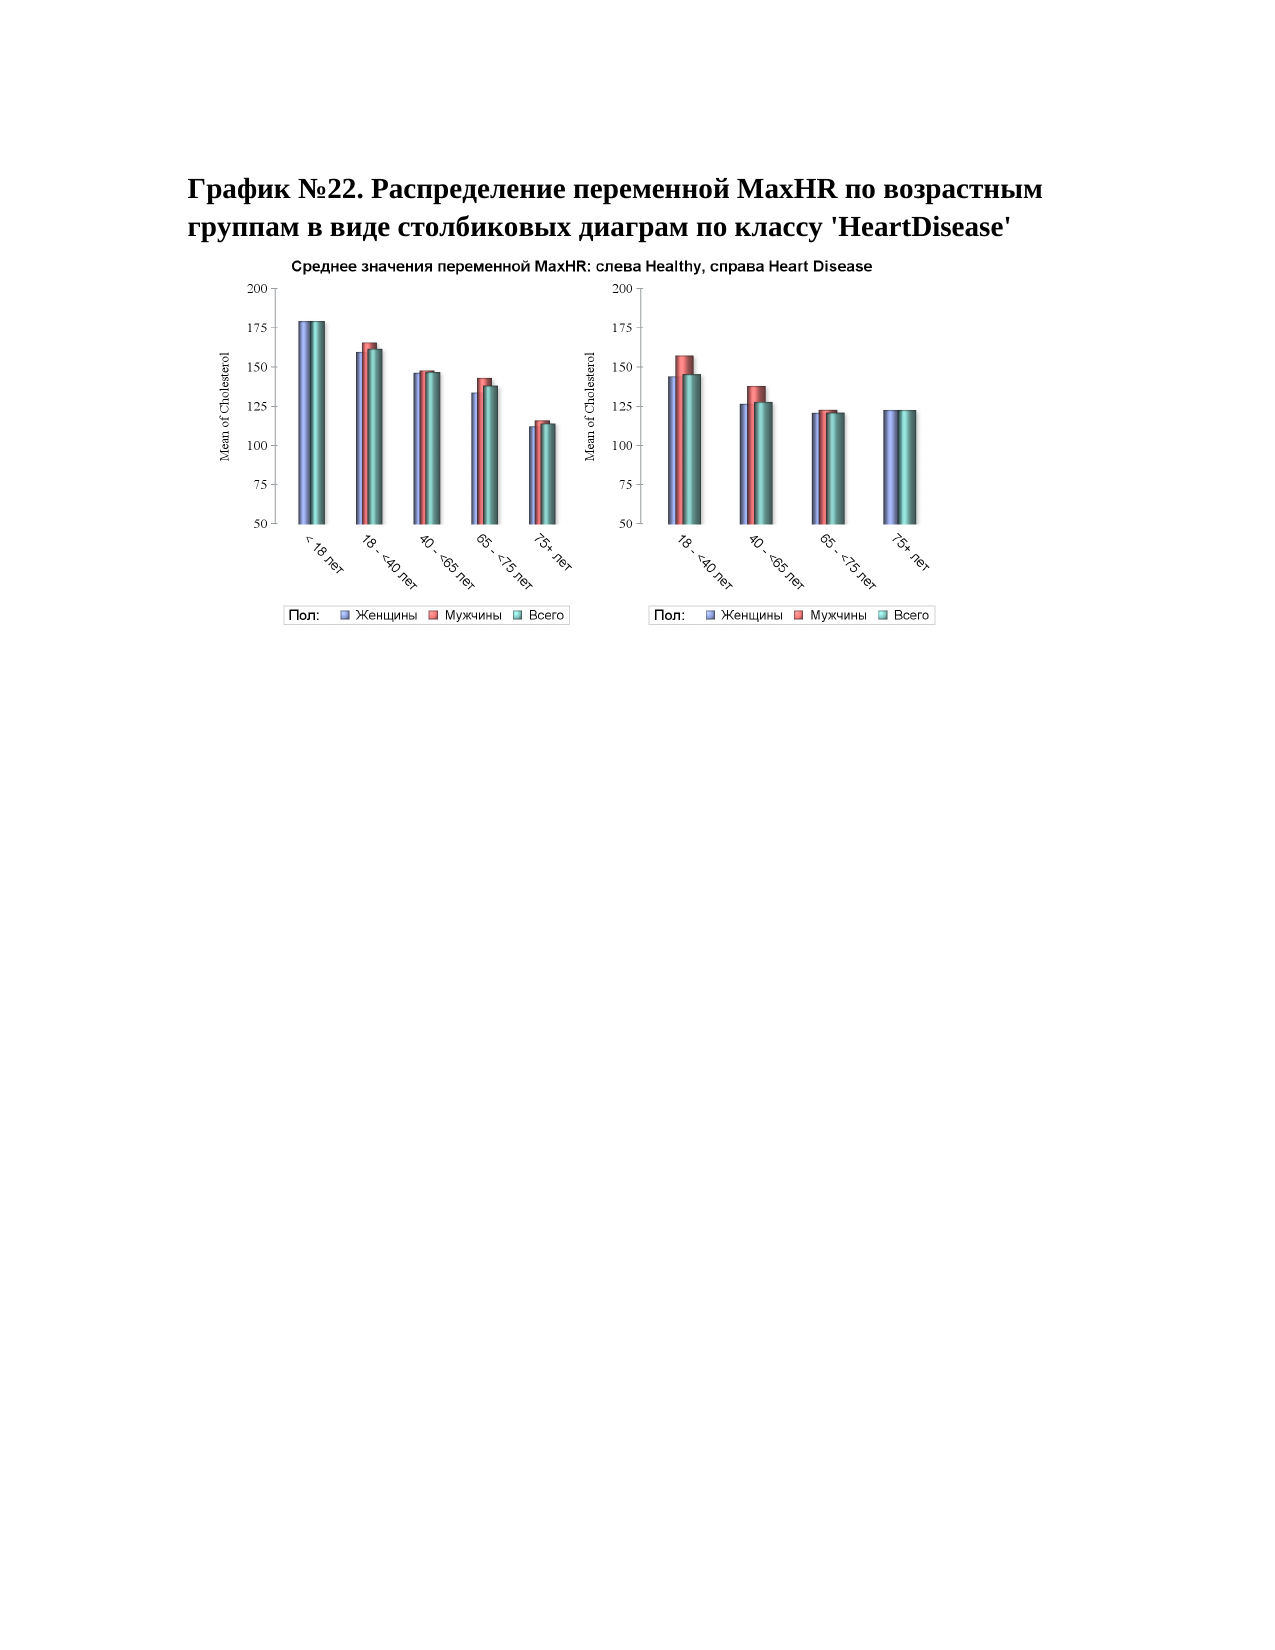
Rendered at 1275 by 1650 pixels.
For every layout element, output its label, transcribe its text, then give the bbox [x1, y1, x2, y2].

subtitle График №22. Распределение переменной MaxHR по возрастным группам в виде столбиковых диаграм по классу 'HeartDisease' [187, 171, 1087, 243]
picture [206, 247, 957, 635]
